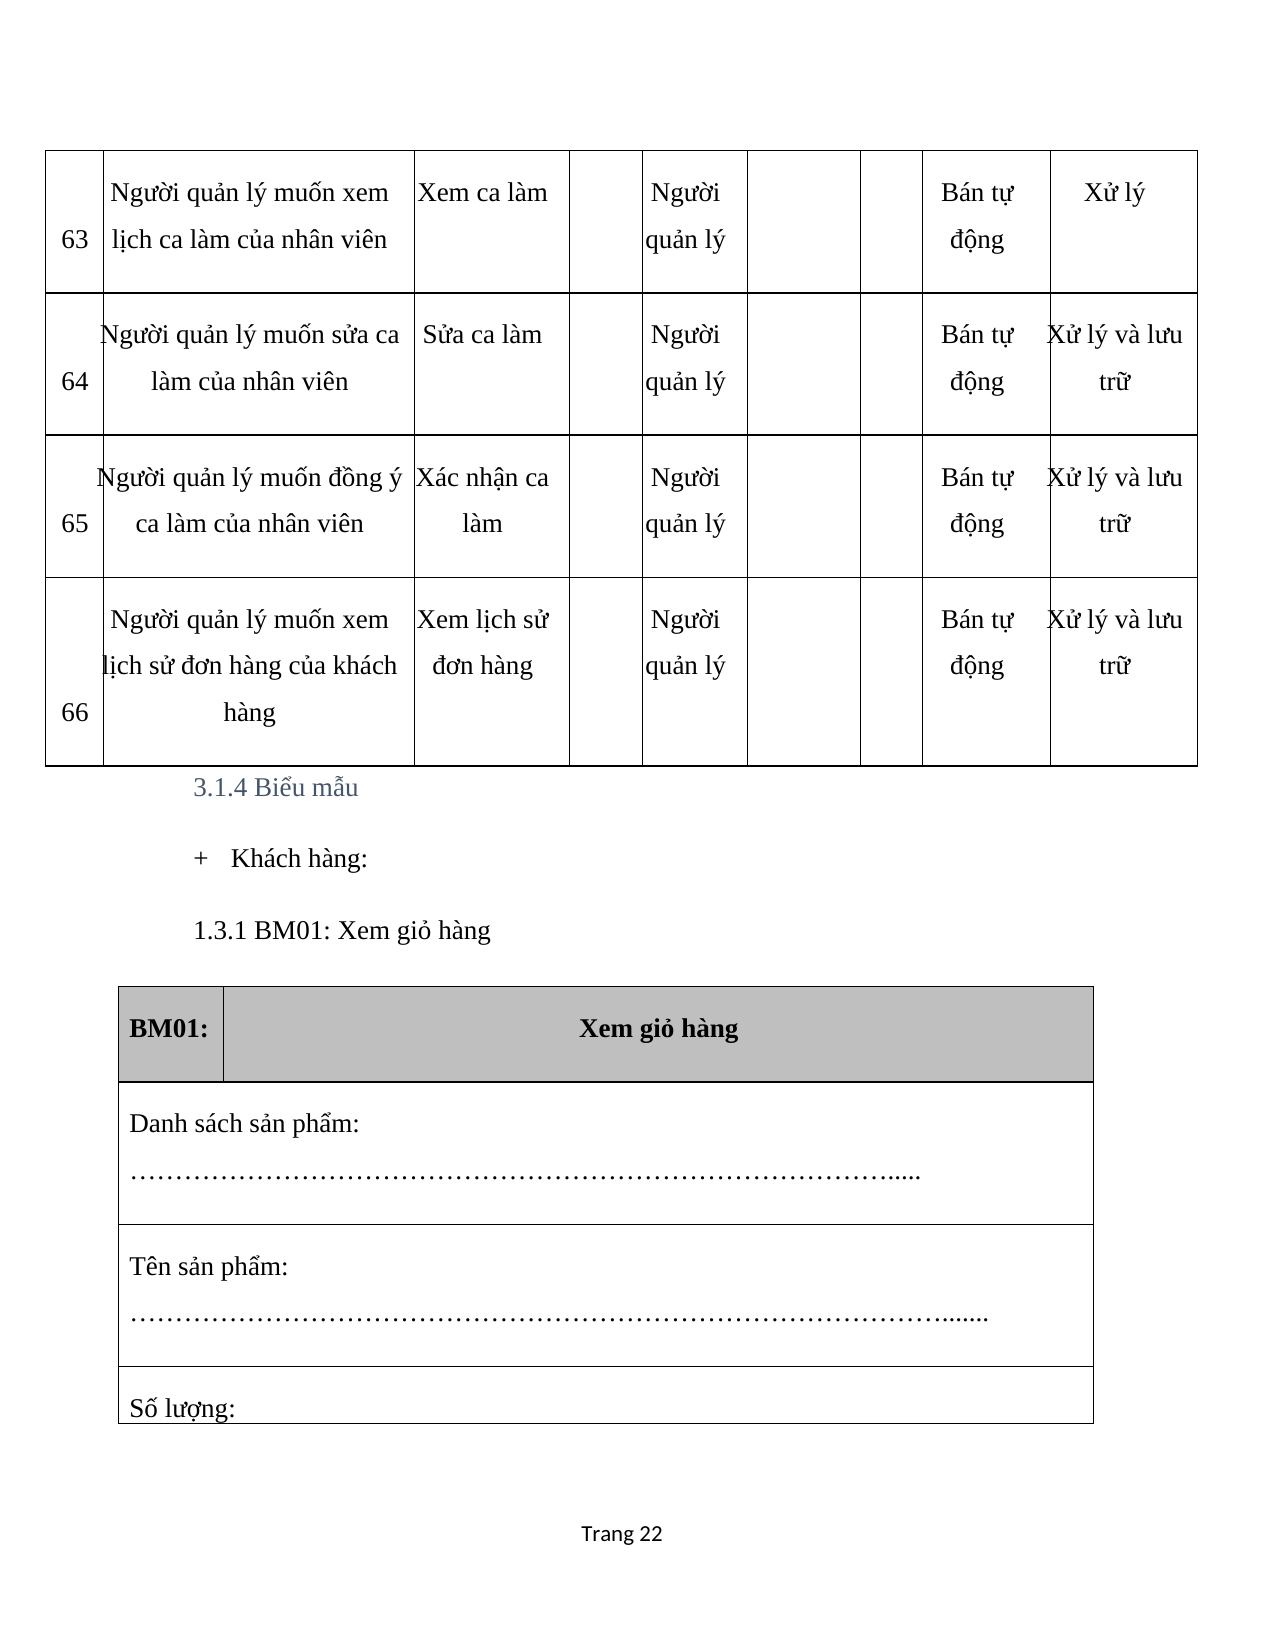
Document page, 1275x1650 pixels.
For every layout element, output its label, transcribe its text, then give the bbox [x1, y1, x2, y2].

subtitle 3.1.4 Biểu mẫu [118, 771, 1125, 802]
table_cell 63 [46, 151, 103, 292]
table_cell Sửa ca làm [415, 294, 569, 434]
table_cell [748, 578, 860, 765]
table_cell [861, 436, 922, 577]
table_cell Danh sách sản phẩm:…………………………………………………………………………..... [119, 1083, 1093, 1223]
table_cell [748, 436, 860, 577]
table_cell 64 [46, 294, 103, 434]
table_cell Xử lý [1051, 151, 1197, 292]
table_cell [570, 436, 642, 577]
table_cell Xử lý và lưu trữ [1051, 578, 1197, 765]
table_cell Tên sản phẩm:………………………………………………………………………………....... [119, 1225, 1093, 1366]
table_cell Người quản lý [643, 151, 747, 292]
table_cell Xử lý và lưu trữ [1051, 294, 1197, 434]
table_cell Người quản lý muốn đồng ý ca làm của nhân viên [104, 436, 414, 577]
table_cell Xem lịch sử đơn hàng [415, 578, 569, 765]
table_cell Bán tự động [923, 436, 1050, 577]
table_cell Bán tự động [923, 578, 1050, 765]
table_cell Xử lý và lưu trữ [1051, 436, 1197, 577]
table_cell [861, 151, 922, 292]
table_header BM01: [119, 987, 223, 1081]
table_cell Bán tự động [923, 151, 1050, 292]
table_cell [570, 294, 642, 434]
table_cell [861, 294, 922, 434]
table_cell Xem ca làm [415, 151, 569, 292]
table_cell [570, 578, 642, 765]
table_cell Xác nhận ca làm [415, 436, 569, 577]
table_cell 65 [46, 436, 103, 577]
list Khách hàng: [193, 842, 1125, 874]
text 1.3.1 BM01: Xem giỏ hàng [193, 914, 1125, 945]
table_cell Người quản lý [643, 436, 747, 577]
table_cell [861, 578, 922, 765]
table_cell Người quản lý muốn xem lịch ca làm của nhân viên [104, 151, 414, 292]
table_cell [570, 151, 642, 292]
table_cell 66 [46, 578, 103, 765]
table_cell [119, 1367, 1093, 1423]
table_cell Người quản lý muốn sửa ca làm của nhân viên [104, 294, 414, 434]
table_header Xem giỏ hàng [224, 987, 1093, 1081]
table_cell Người quản lý [643, 294, 747, 434]
table_cell Người quản lý [643, 578, 747, 765]
table_cell Bán tự động [923, 294, 1050, 434]
table_cell [748, 294, 860, 434]
table_cell [748, 151, 860, 292]
table_cell Người quản lý muốn xem lịch sử đơn hàng của khách hàng [104, 578, 414, 765]
